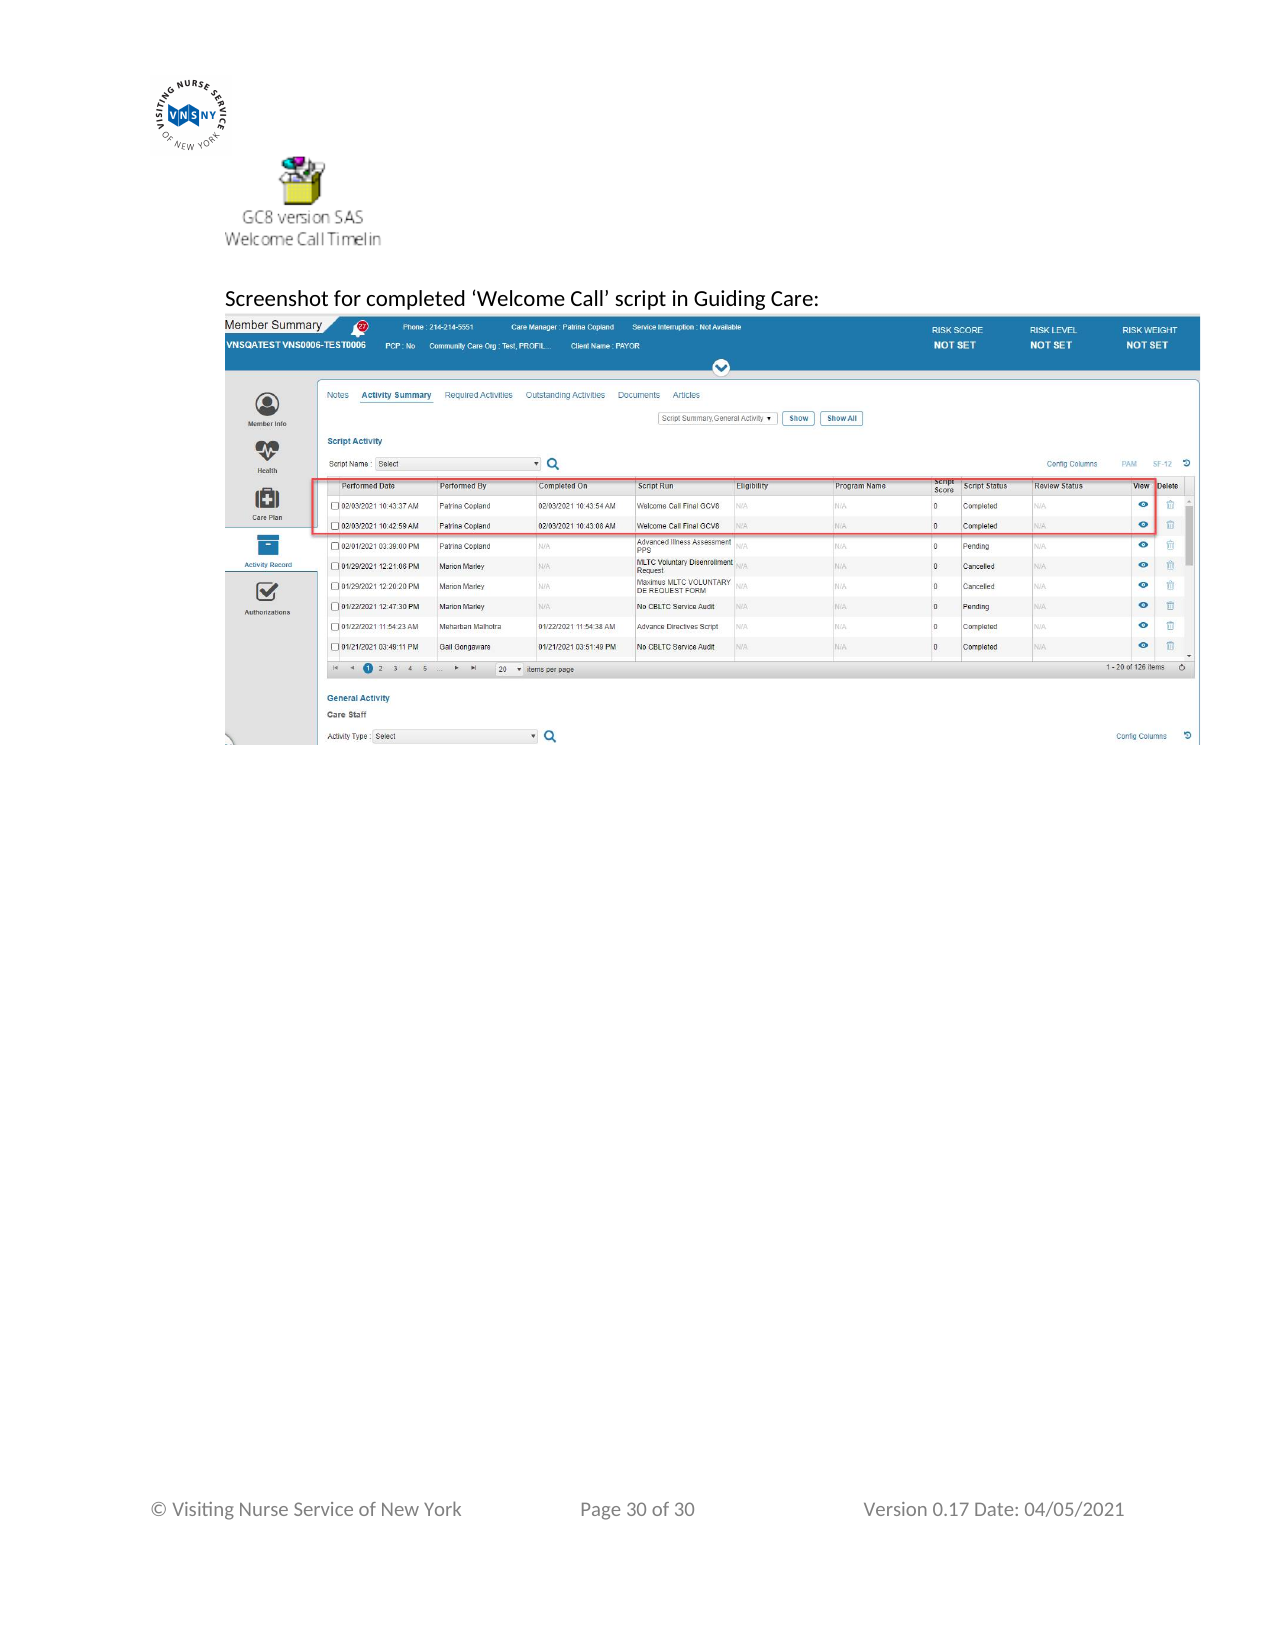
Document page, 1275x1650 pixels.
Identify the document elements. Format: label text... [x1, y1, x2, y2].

picture [150, 75, 232, 156]
list Screenshot for completed ‘Welcome Call’ script in Guiding Care: [225, 284, 1125, 311]
picture [225, 311, 1200, 745]
